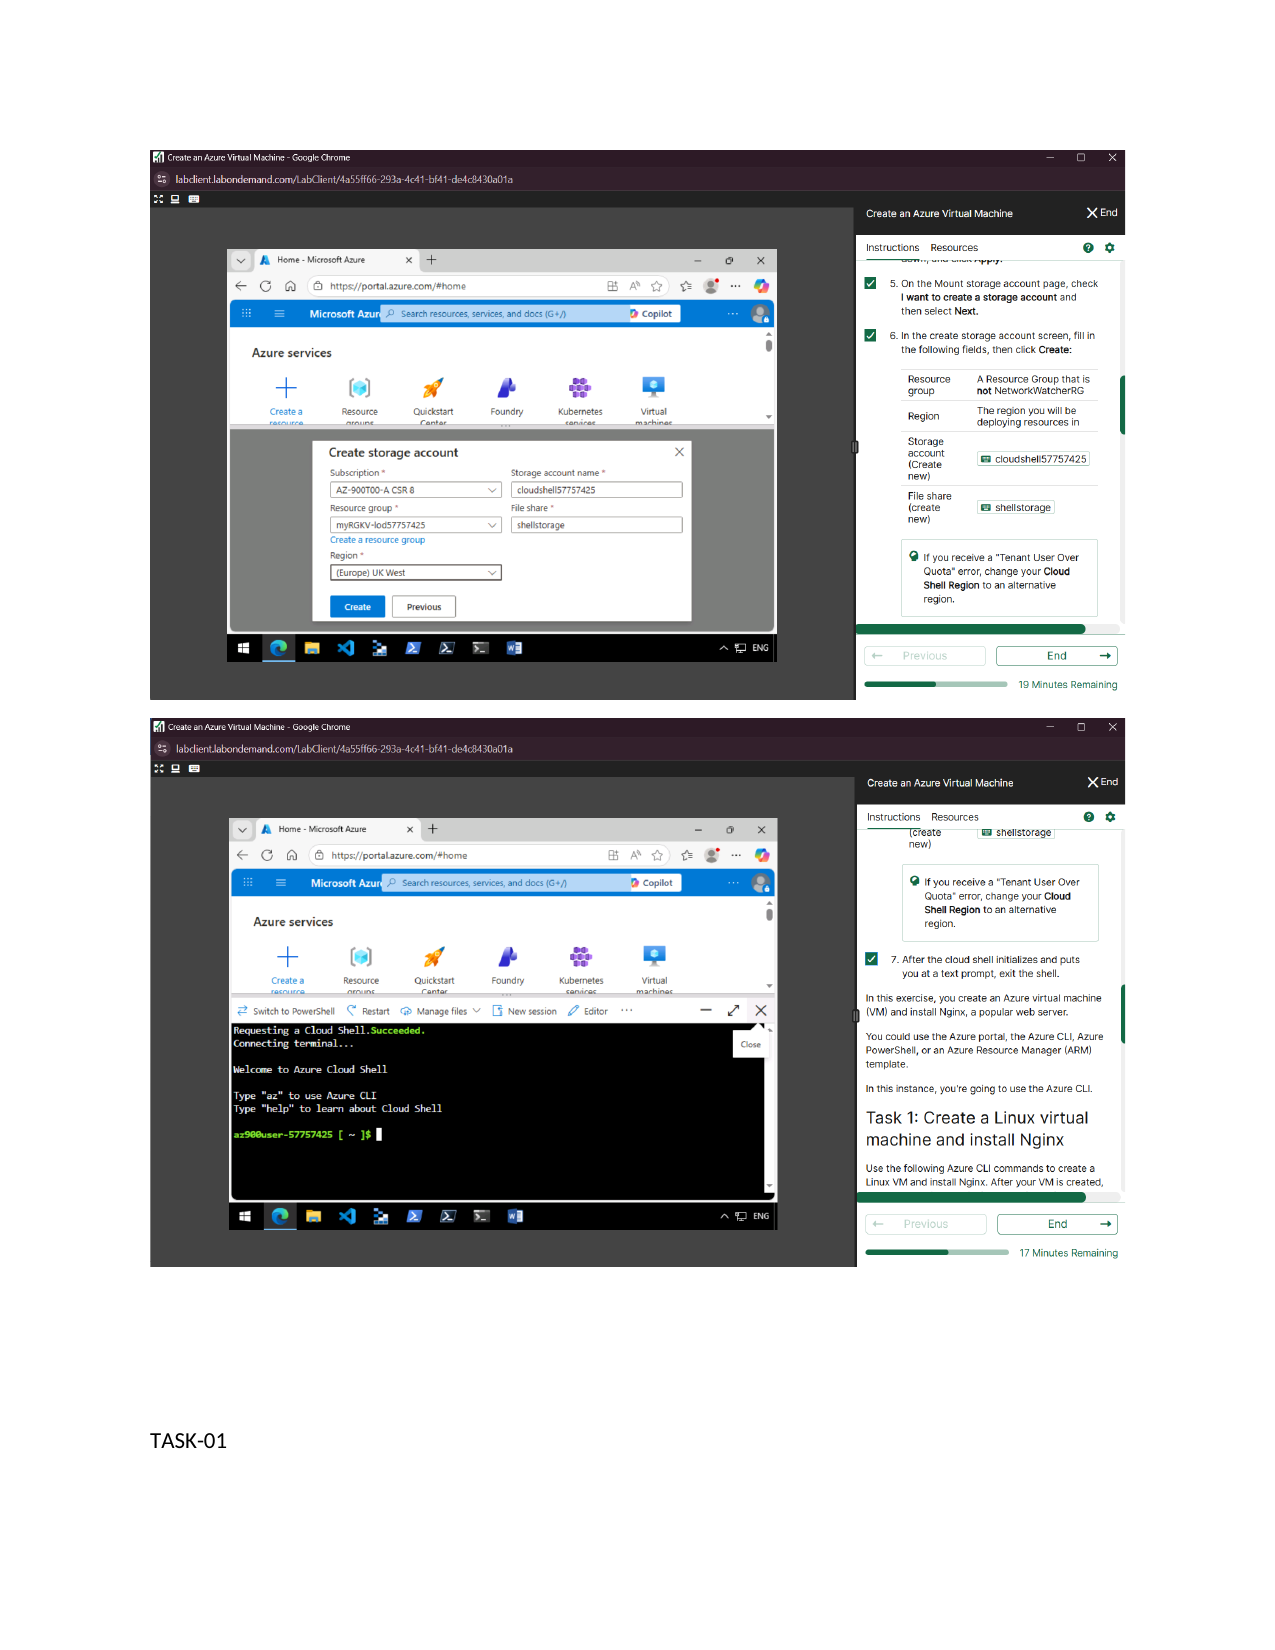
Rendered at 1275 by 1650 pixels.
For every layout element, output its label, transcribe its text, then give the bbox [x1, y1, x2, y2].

picture [150, 150, 1125, 700]
text TASK-01 [150, 1426, 1125, 1454]
picture [150, 718, 1125, 1267]
